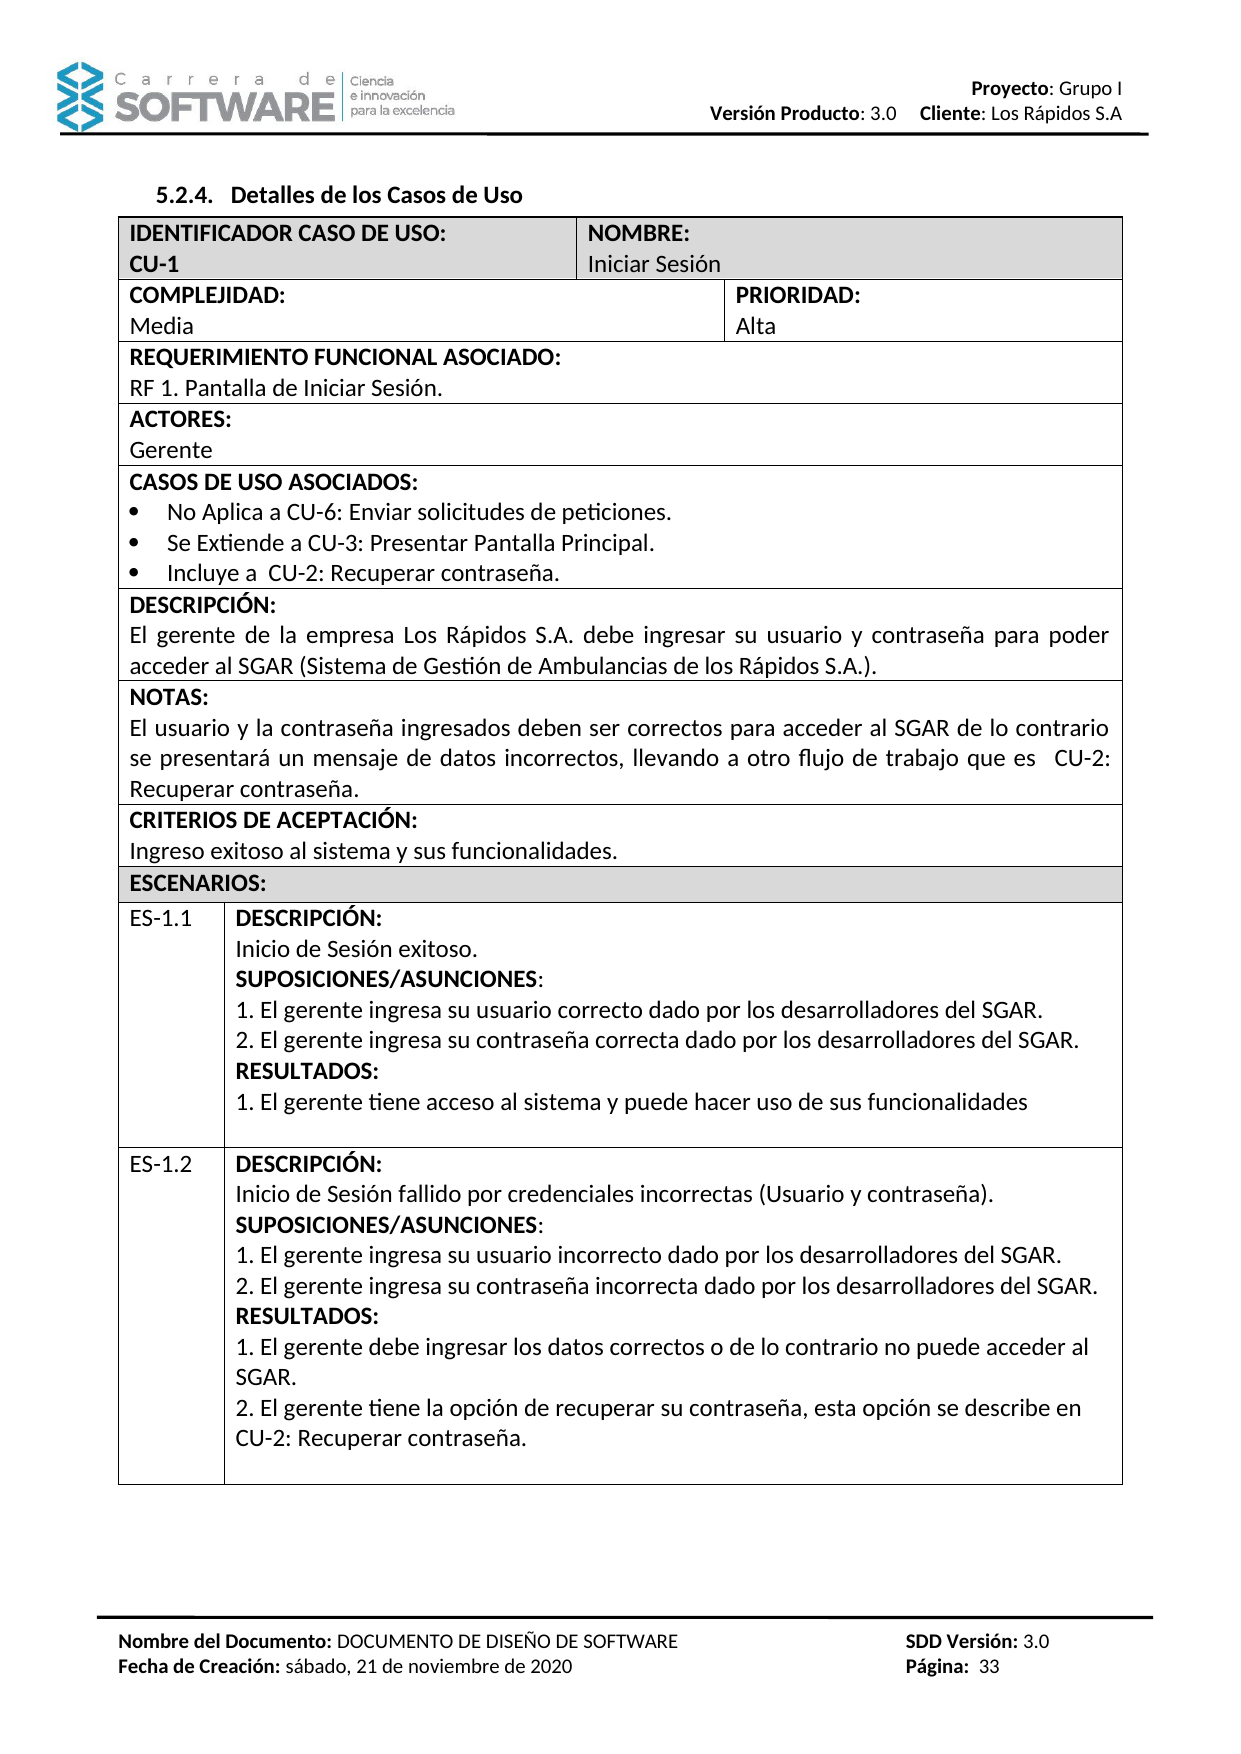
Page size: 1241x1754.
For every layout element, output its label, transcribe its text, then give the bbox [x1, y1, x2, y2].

table_cell DESCRIPCIÓN: El gerente de la empresa Los Rápidos S.A. debe ingresar su usuario y contraseña para poder acceder al SGAR (Sistema de Gestión de Ambulancias de los Rápidos S.A.). [119, 589, 1122, 680]
table_cell ESCENARIOS: [119, 867, 1122, 902]
table_cell ACTORES: Gerente [119, 404, 1122, 465]
table_cell REQUERIMIENTO FUNCIONAL ASOCIADO: RF 1. Pantalla de Iniciar Sesión. [119, 342, 1122, 403]
table_cell CASOS DE USO ASOCIADOS: No Aplica a CU-6: Enviar solicitudes de peticiones. Se Extiende a CU-3: Presentar Pantalla Principal. Incluye a CU-2: Recuperar contraseña. [119, 466, 1122, 588]
table_cell ES-1.1 [119, 903, 224, 1147]
table_cell ES-1.2 [119, 1148, 224, 1483]
picture [46, 46, 461, 154]
table_cell NOTAS: El usuario y la contraseña ingresados deben ser correctos para acceder al SGAR de lo contrario se presentará un mensaje de datos incorrectos, llevando a otro flujo de trabajo que es CU-2: Recuperar contraseña. [119, 681, 1122, 803]
table_cell DESCRIPCIÓN: Inicio de Sesión fallido por credenciales incorrectas (Usuario y contraseña). SUPOSICIONES/ASUNCIONES: 1. El gerente ingresa su usuario incorrecto dado por los desarrolladores del SGAR. 2. El gerente ingresa su contraseña incorrecta dado por los desarrolladores del SGAR. RESULTADOS: 1. El gerente debe ingresar los datos correctos o de lo contrario no puede acceder al SGAR. 2. El gerente tiene la opción de recuperar su contraseña, esta opción se describe en CU-2: Recuperar contraseña. [225, 1148, 1122, 1483]
subtitle Detalles de los Casos de Uso [156, 179, 1122, 210]
table_cell PRIORIDAD: Alta [725, 280, 1122, 341]
table_header IDENTIFICADOR CASO DE USO: CU-1 [119, 218, 576, 278]
table_cell DESCRIPCIÓN: Inicio de Sesión exitoso. SUPOSICIONES/ASUNCIONES: 1. El gerente ingresa su usuario correcto dado por los desarrolladores del SGAR. 2. El gerente ingresa su contraseña correcta dado por los desarrolladores del SGAR. RESULTADOS: 1. El gerente tiene acceso al sistema y puede hacer uso de sus funcionalidades [225, 903, 1122, 1147]
table_header NOMBRE: Iniciar Sesión [577, 218, 1122, 278]
table_cell CRITERIOS DE ACEPTACIÓN: Ingreso exitoso al sistema y sus funcionalidades. [119, 805, 1122, 866]
table_cell COMPLEJIDAD: Media [119, 280, 724, 341]
